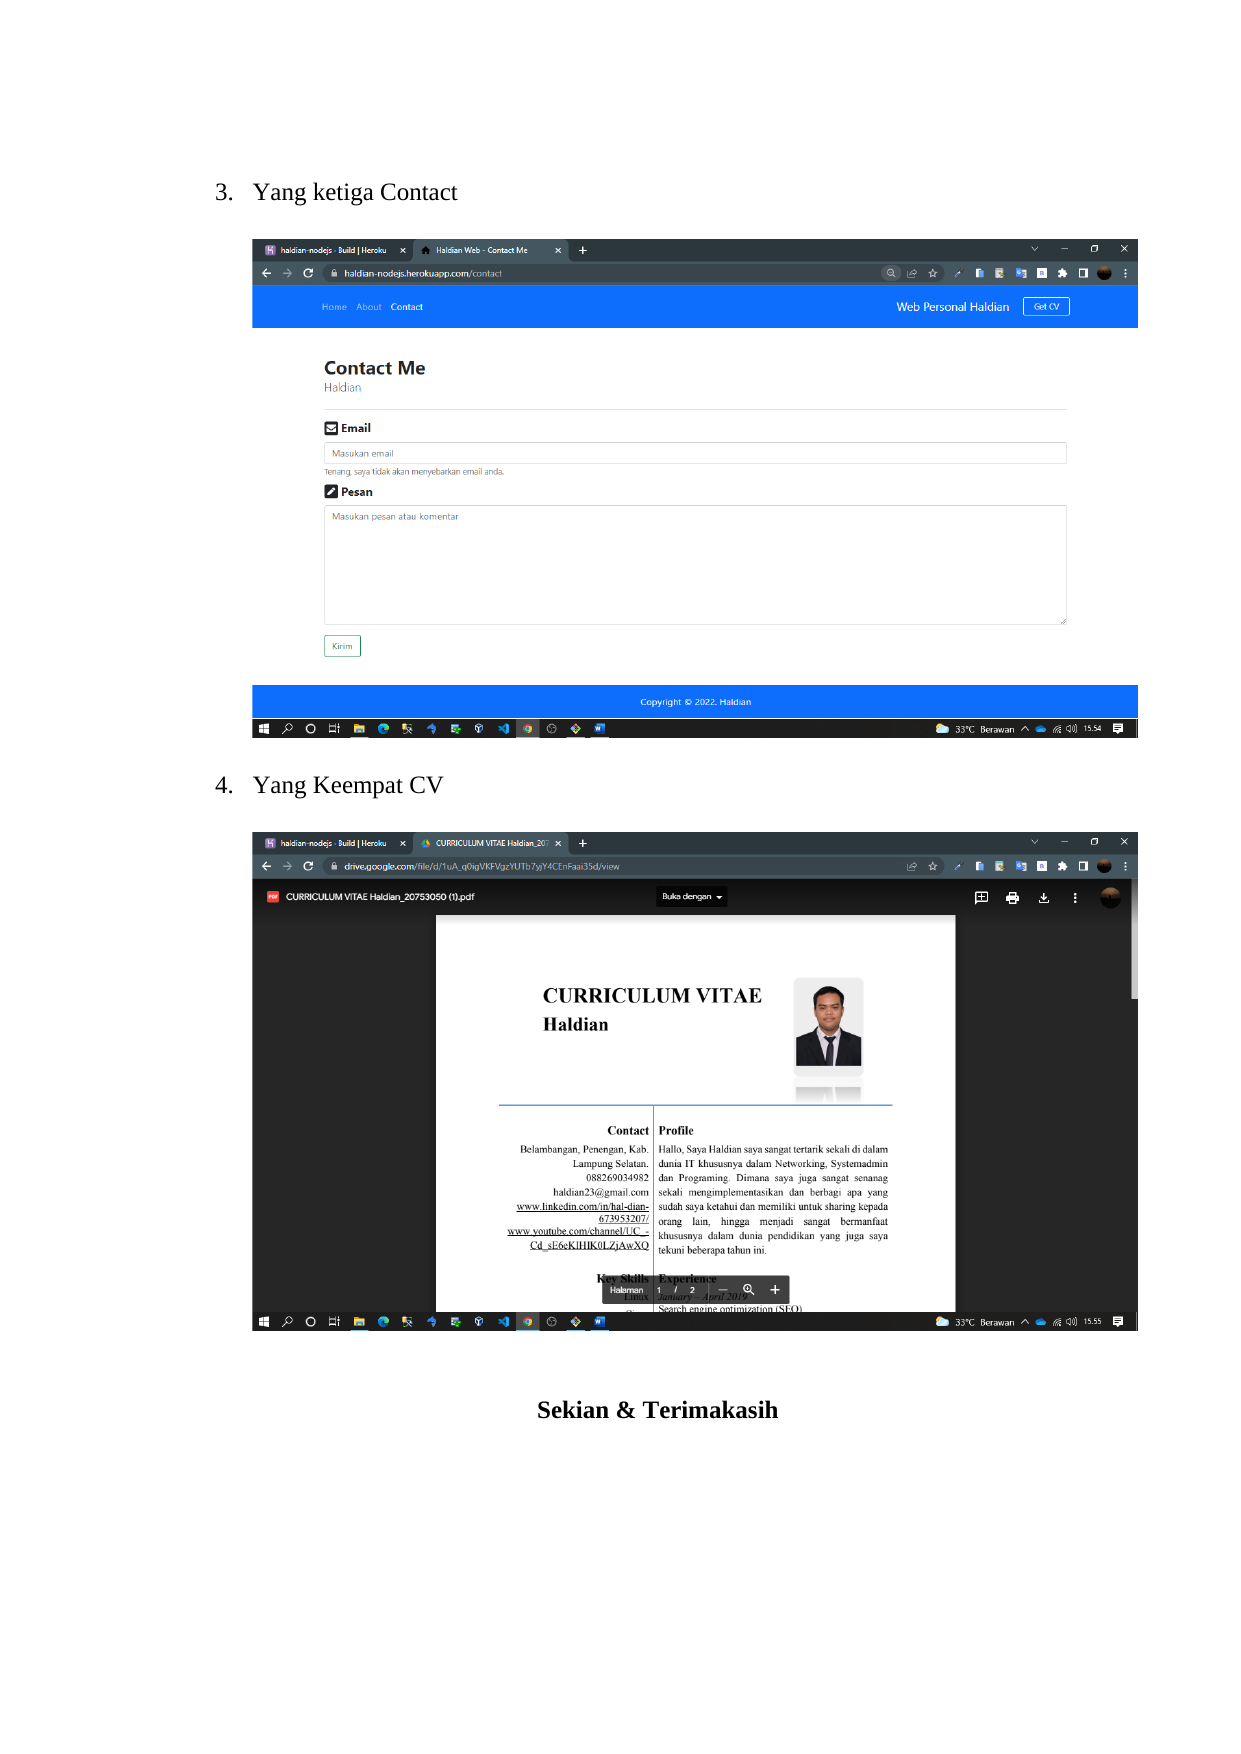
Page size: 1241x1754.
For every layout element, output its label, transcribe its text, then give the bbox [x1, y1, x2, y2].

picture [252, 832, 1138, 1331]
list Yang Keempat CV [215, 771, 1063, 799]
list Sekian & Terimakasih [252, 1395, 1063, 1424]
list Yang ketiga Contact [215, 177, 1063, 206]
picture [252, 239, 1138, 738]
